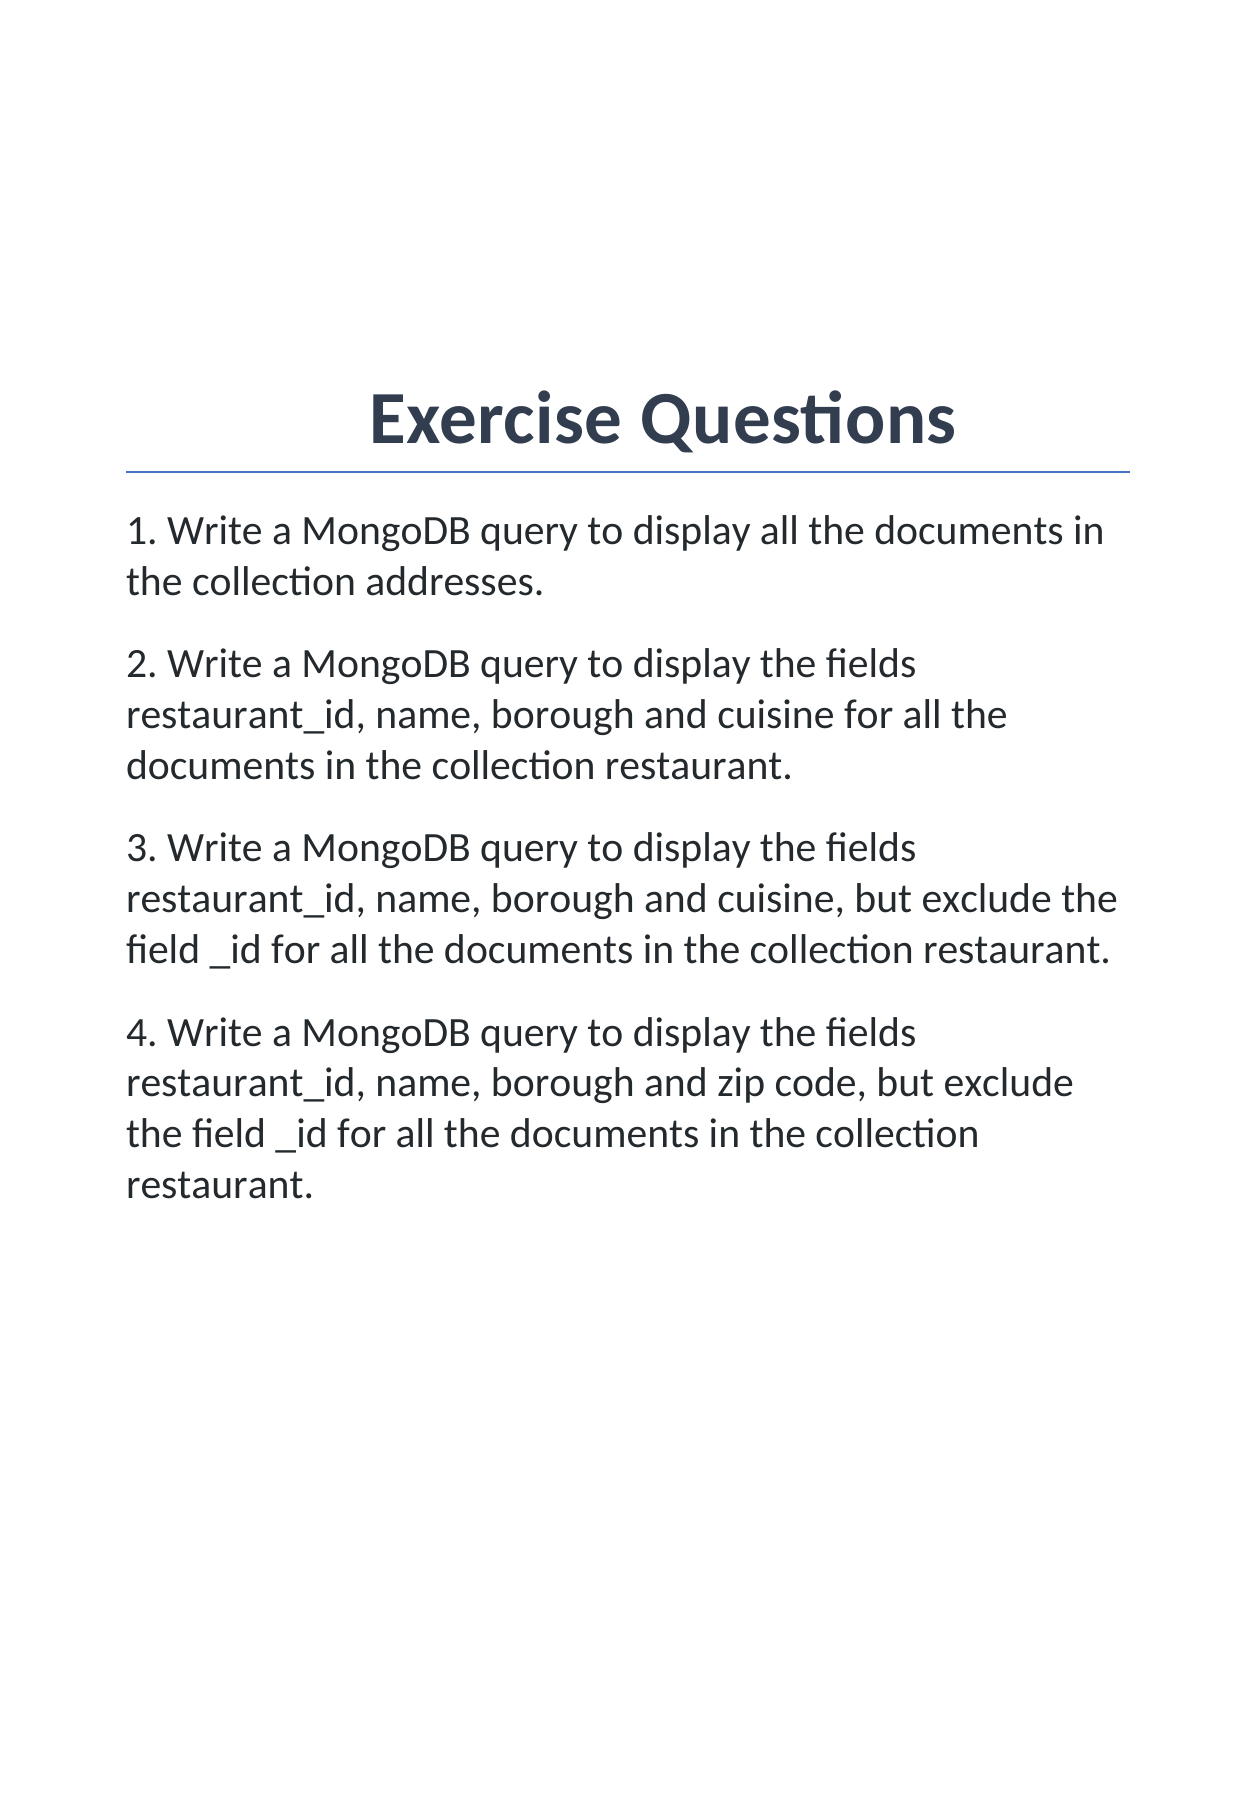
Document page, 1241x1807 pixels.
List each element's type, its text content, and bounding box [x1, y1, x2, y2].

text 1. Write a MongoDB query to display all the documents in the collection addresses. [126, 504, 1130, 606]
text 4. Write a MongoDB query to display the fields restaurant_id, name, borough and zip code, but exclude the field _id for all the documents in the collection restaurant. [126, 1006, 1130, 1209]
title Exercise Questions [126, 371, 1130, 471]
text 2. Write a MongoDB query to display the fields restaurant_id, name, borough and cuisine for all the documents in the collection restaurant. [126, 637, 1130, 790]
text 3. Write a MongoDB query to display the fields restaurant_id, name, borough and cuisine, but exclude the field _id for all the documents in the collection restaurant. [126, 821, 1130, 974]
